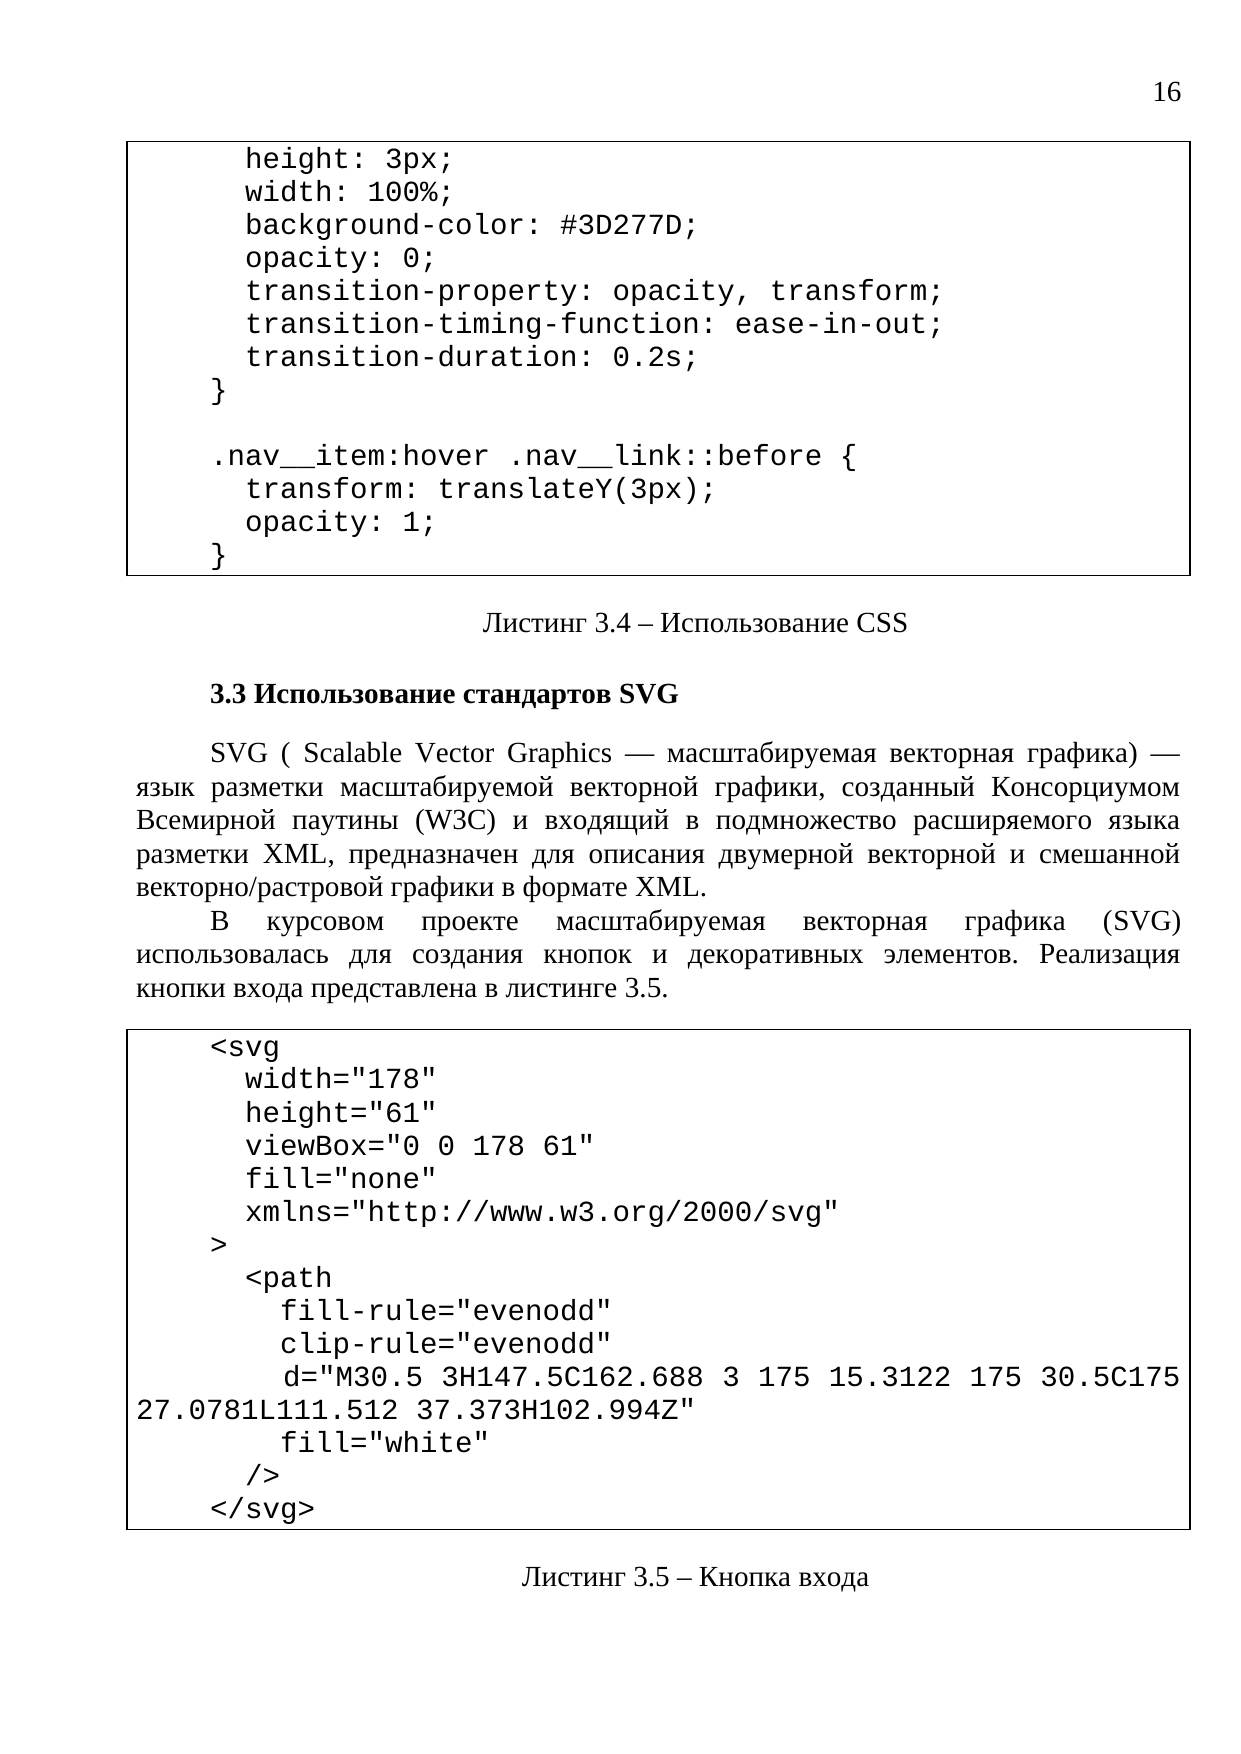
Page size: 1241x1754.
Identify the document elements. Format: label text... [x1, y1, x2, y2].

text <path [136, 1263, 1181, 1296]
text Листинг 3.4 – Использование CSS [136, 606, 1181, 639]
text transition-duration: 0.2s; [136, 342, 1181, 375]
text background-color: #3D277D; [136, 210, 1181, 243]
text d="M30.5 3H147.5C162.688 3 175 15.3122 175 30.5C175 27.0781L111.512 37.373H102.994Z" [136, 1362, 1181, 1428]
text .nav__item:hover .nav__link::before { [136, 441, 1181, 474]
text width: 100%; [136, 177, 1181, 210]
text height: 3px; [128, 142, 1189, 177]
text <svg [128, 1030, 1189, 1065]
text width="178" [136, 1065, 1181, 1098]
text В курсовом проекте масштабируемая векторная графика (SVG) использовалась для создания кнопок и декоративных элементов. Реализация кнопки входа представлена в листинге 3.5. [136, 903, 1181, 1003]
text opacity: 1; [136, 507, 1181, 537]
text </svg> [128, 1491, 1189, 1529]
text clip-rule="evenodd" [136, 1329, 1181, 1362]
text viewBox="0 0 178 61" [136, 1131, 1181, 1164]
text /> [136, 1461, 1181, 1491]
text > [136, 1230, 1181, 1263]
text transition-property: opacity, transform; [136, 276, 1181, 309]
text height="61" [136, 1098, 1181, 1131]
subtitle 3.3 Использование стандартов SVG [136, 677, 1181, 710]
text fill="none" [136, 1164, 1181, 1197]
text xmlns="http://www.w3.org/2000/svg" [136, 1197, 1181, 1230]
text Листинг 3.5 – Кнопка входа [136, 1559, 1181, 1593]
text } [128, 537, 1189, 575]
text transform: translateY(3px); [136, 474, 1181, 507]
text } [136, 375, 1181, 408]
text opacity: 0; [136, 243, 1181, 276]
text SVG ( Scalable Vector Graphics — масштабируемая векторная графика) — язык разметки масштабируемой векторной графики, созданный Консорциумом Всемирной паутины (W3C) и входящий в подмножество расширяемого языка разметки XML, предназначен для описания двумерной векторной и смешанной векторно/растровой графики в формате XML. [136, 735, 1181, 903]
text fill-rule="evenodd" [136, 1296, 1181, 1329]
text transition-timing-function: ease-in-out; [136, 309, 1181, 342]
text fill="white" [136, 1428, 1181, 1461]
